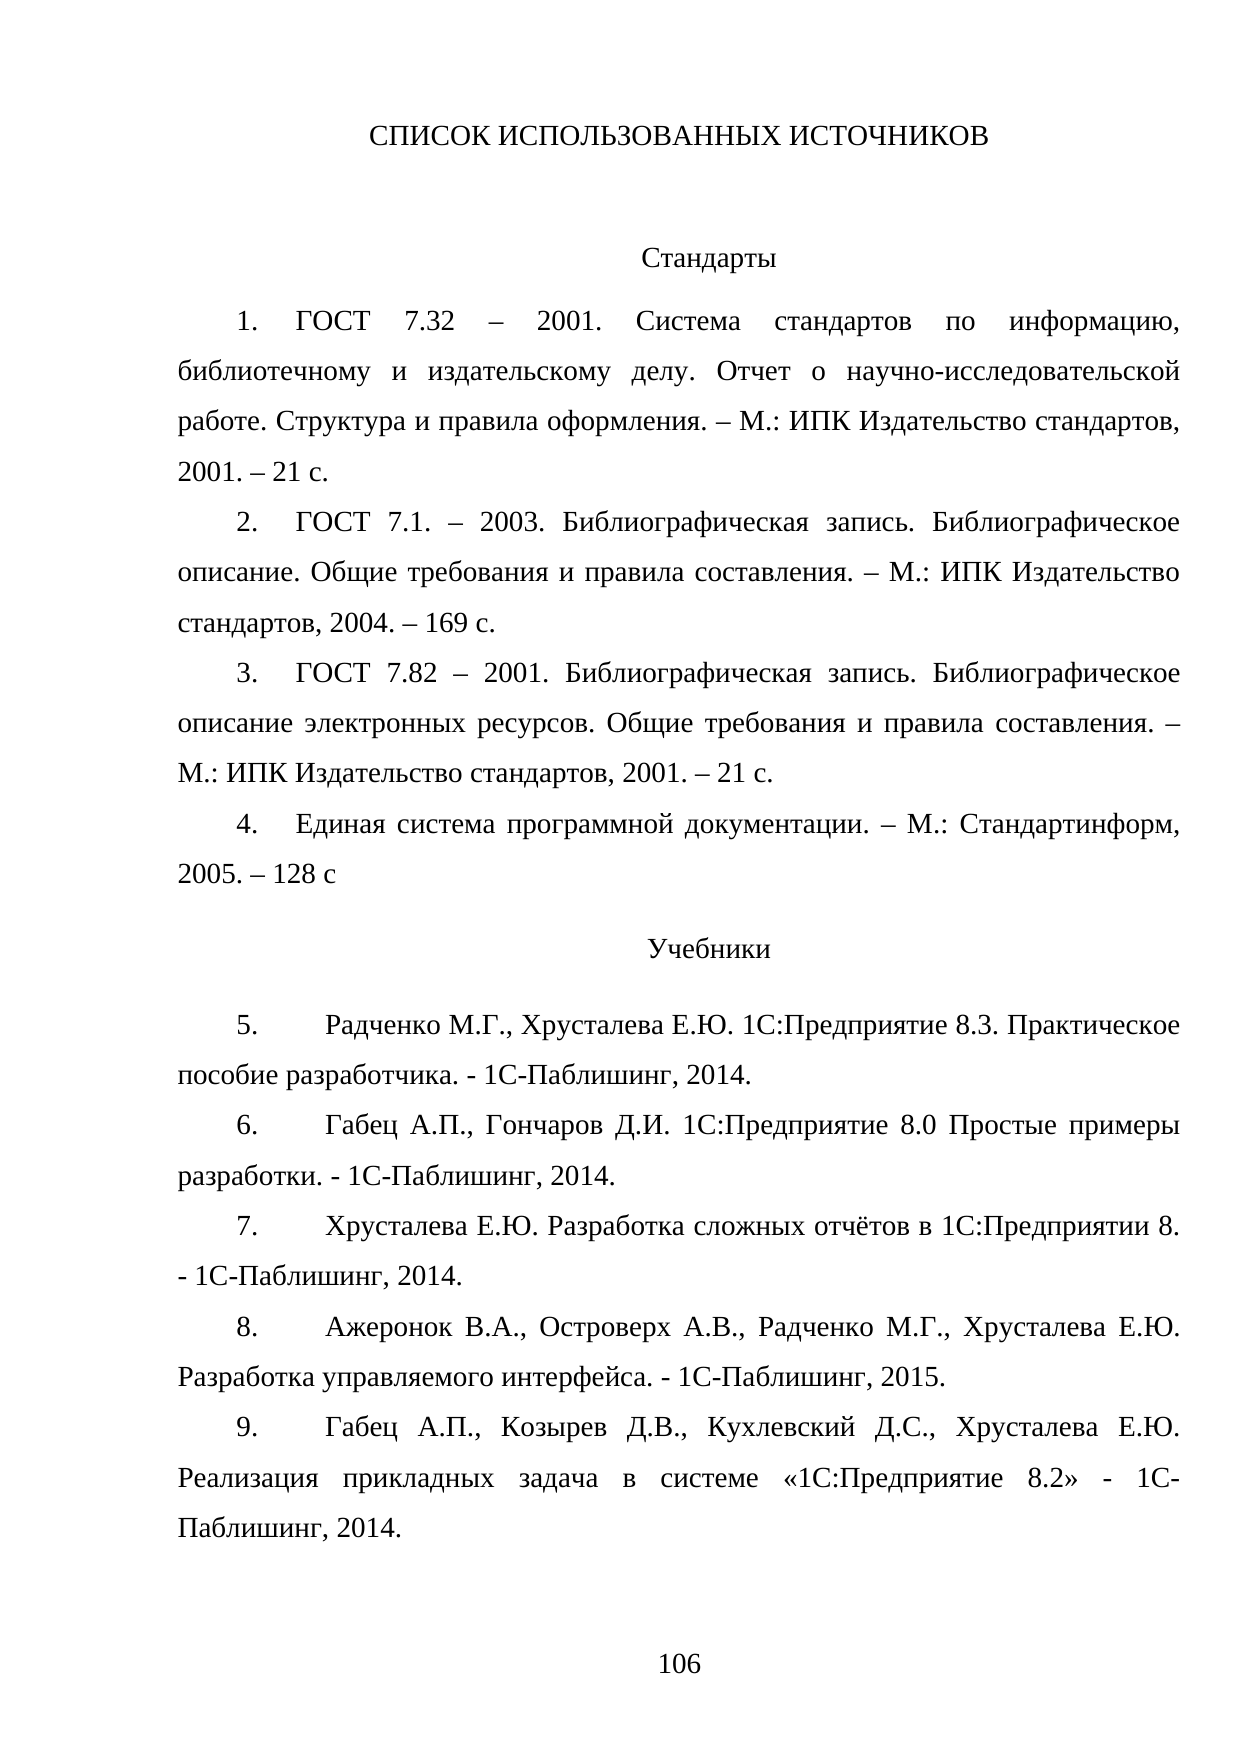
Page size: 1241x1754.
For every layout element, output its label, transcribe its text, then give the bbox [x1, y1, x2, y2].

list ГОСТ 7.82 – 2001. Библиографическая запись. Библиографическое описание электронных ресурсов. Общие требования и правила составления. – М.: ИПК Издательство стандартов, 2001. – 21 с. [177, 655, 1181, 789]
list Ажеронок В.А., Островерх А.В., Радченко М.Г., Хрусталева Е.Ю. Разработка управляемого интерфейса. - 1С-Паблишинг, 2015. [177, 1309, 1181, 1393]
list Единая система программной документации. – М.: Стандартинформ, 2005. – 128 с [177, 806, 1181, 890]
list Габец А.П., Козырев Д.В., Кухлевский Д.С., Хрусталева Е.Ю. Реализация прикладных задача в системе «1С:Предприятие 8.2» - 1С-Паблишинг, 2014. [177, 1409, 1181, 1543]
list Радченко М.Г., Хрусталева Е.Ю. 1С:Предприятие 8.3. Практическое пособие разработчика. - 1С-Паблишинг, 2014. [177, 1007, 1181, 1091]
list Хрусталева Е.Ю. Разработка сложных отчётов в 1С:Предприятии 8. - 1С-Паблишинг, 2014. [177, 1208, 1181, 1292]
text Учебники [177, 932, 1181, 965]
subtitle СПИСОК ИСПОЛЬЗОВАННЫХ ИСТОЧНИКОВ [177, 118, 1181, 152]
list Габец А.П., Гончаров Д.И. 1С:Предприятие 8.0 Простые примеры разработки. - 1С-Паблишинг, 2014. [177, 1107, 1181, 1191]
text Стандарты [177, 240, 1181, 273]
list ГОСТ 7.32 – 2001. Система стандартов по информацию, библиотечному и издательскому делу. Отчет о научно-исследовательской работе. Структура и правила оформления. – М.: ИПК Издательство стандартов, 2001. – 21 с. [177, 303, 1181, 487]
list ГОСТ 7.1. – 2003. Библиографическая запись. Библиографическое описание. Общие требования и правила составления. – М.: ИПК Издательство стандартов, 2004. – 169 с. [177, 504, 1181, 638]
